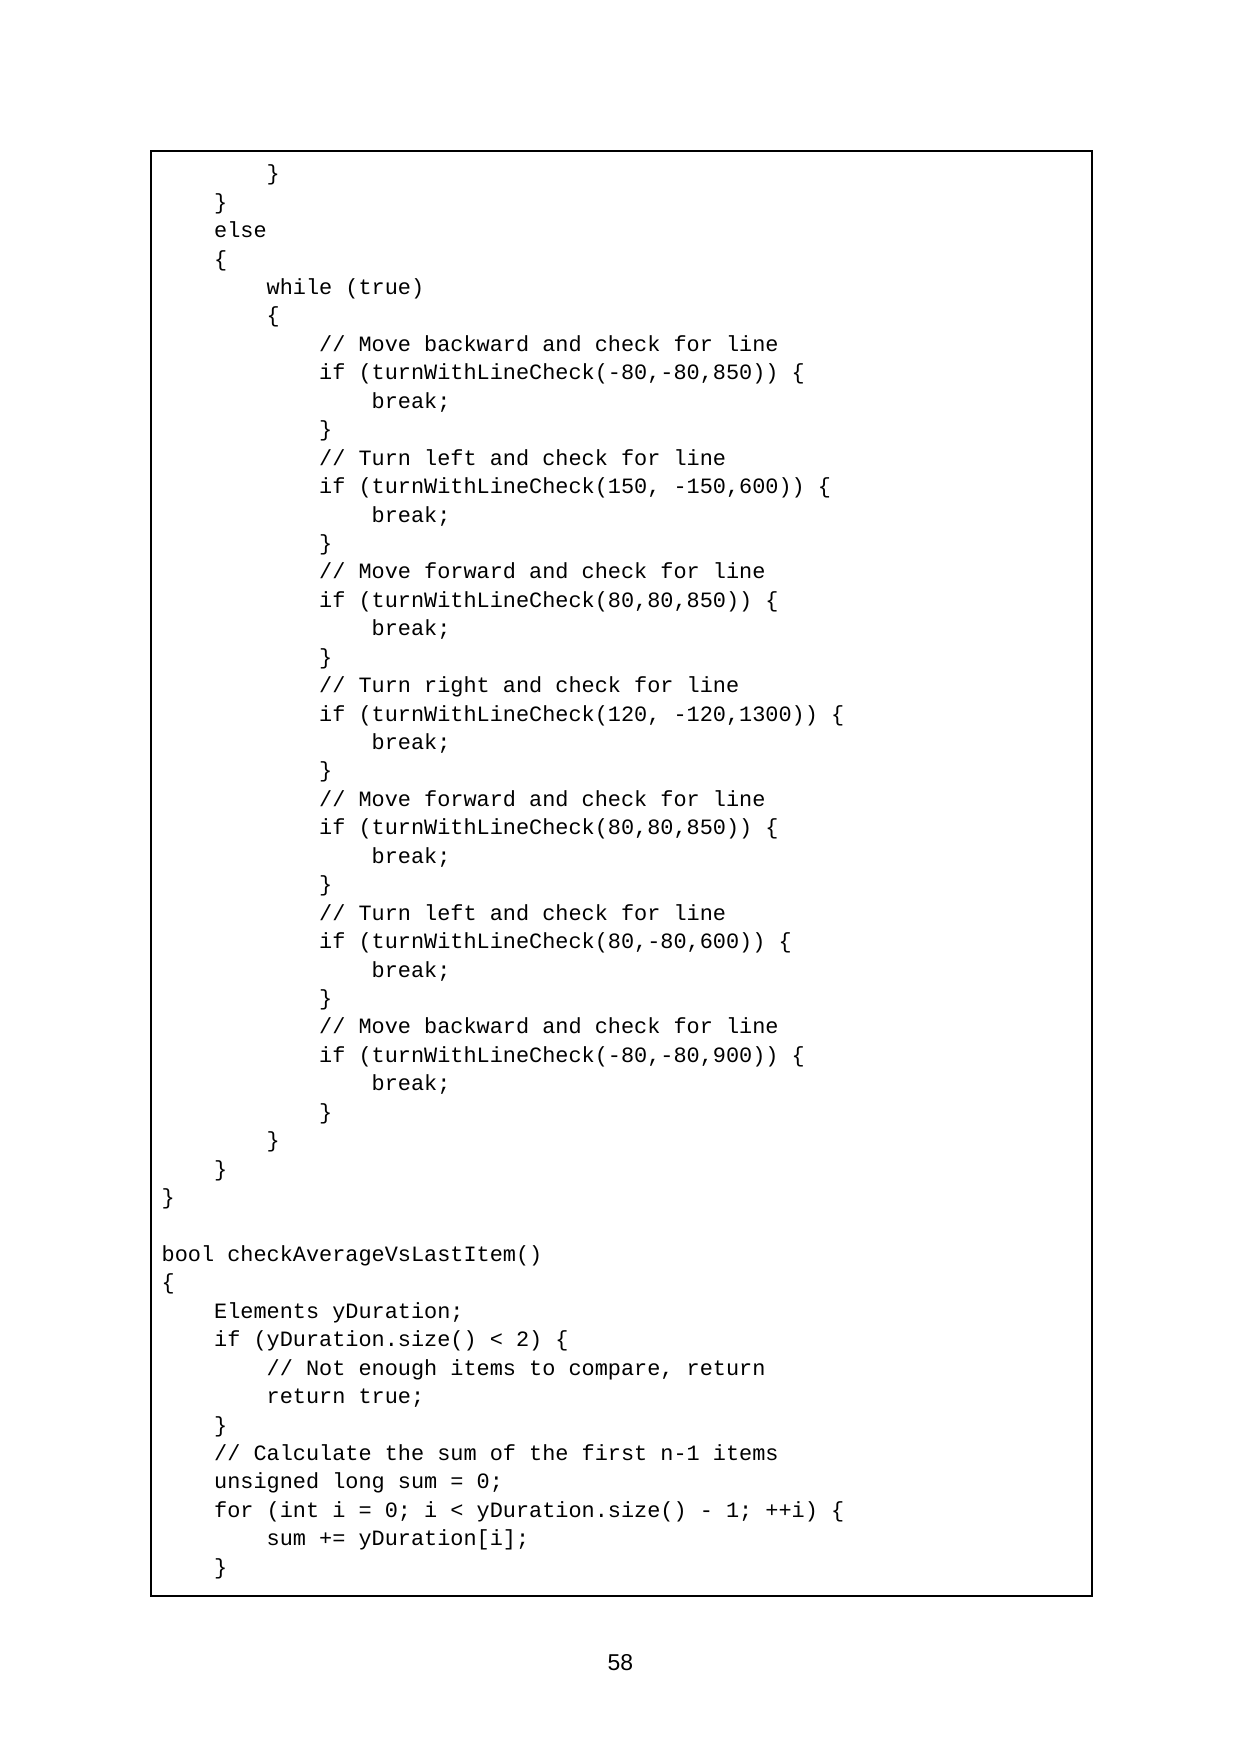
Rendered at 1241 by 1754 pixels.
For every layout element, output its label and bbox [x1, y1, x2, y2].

table_header [152, 152, 1091, 1595]
